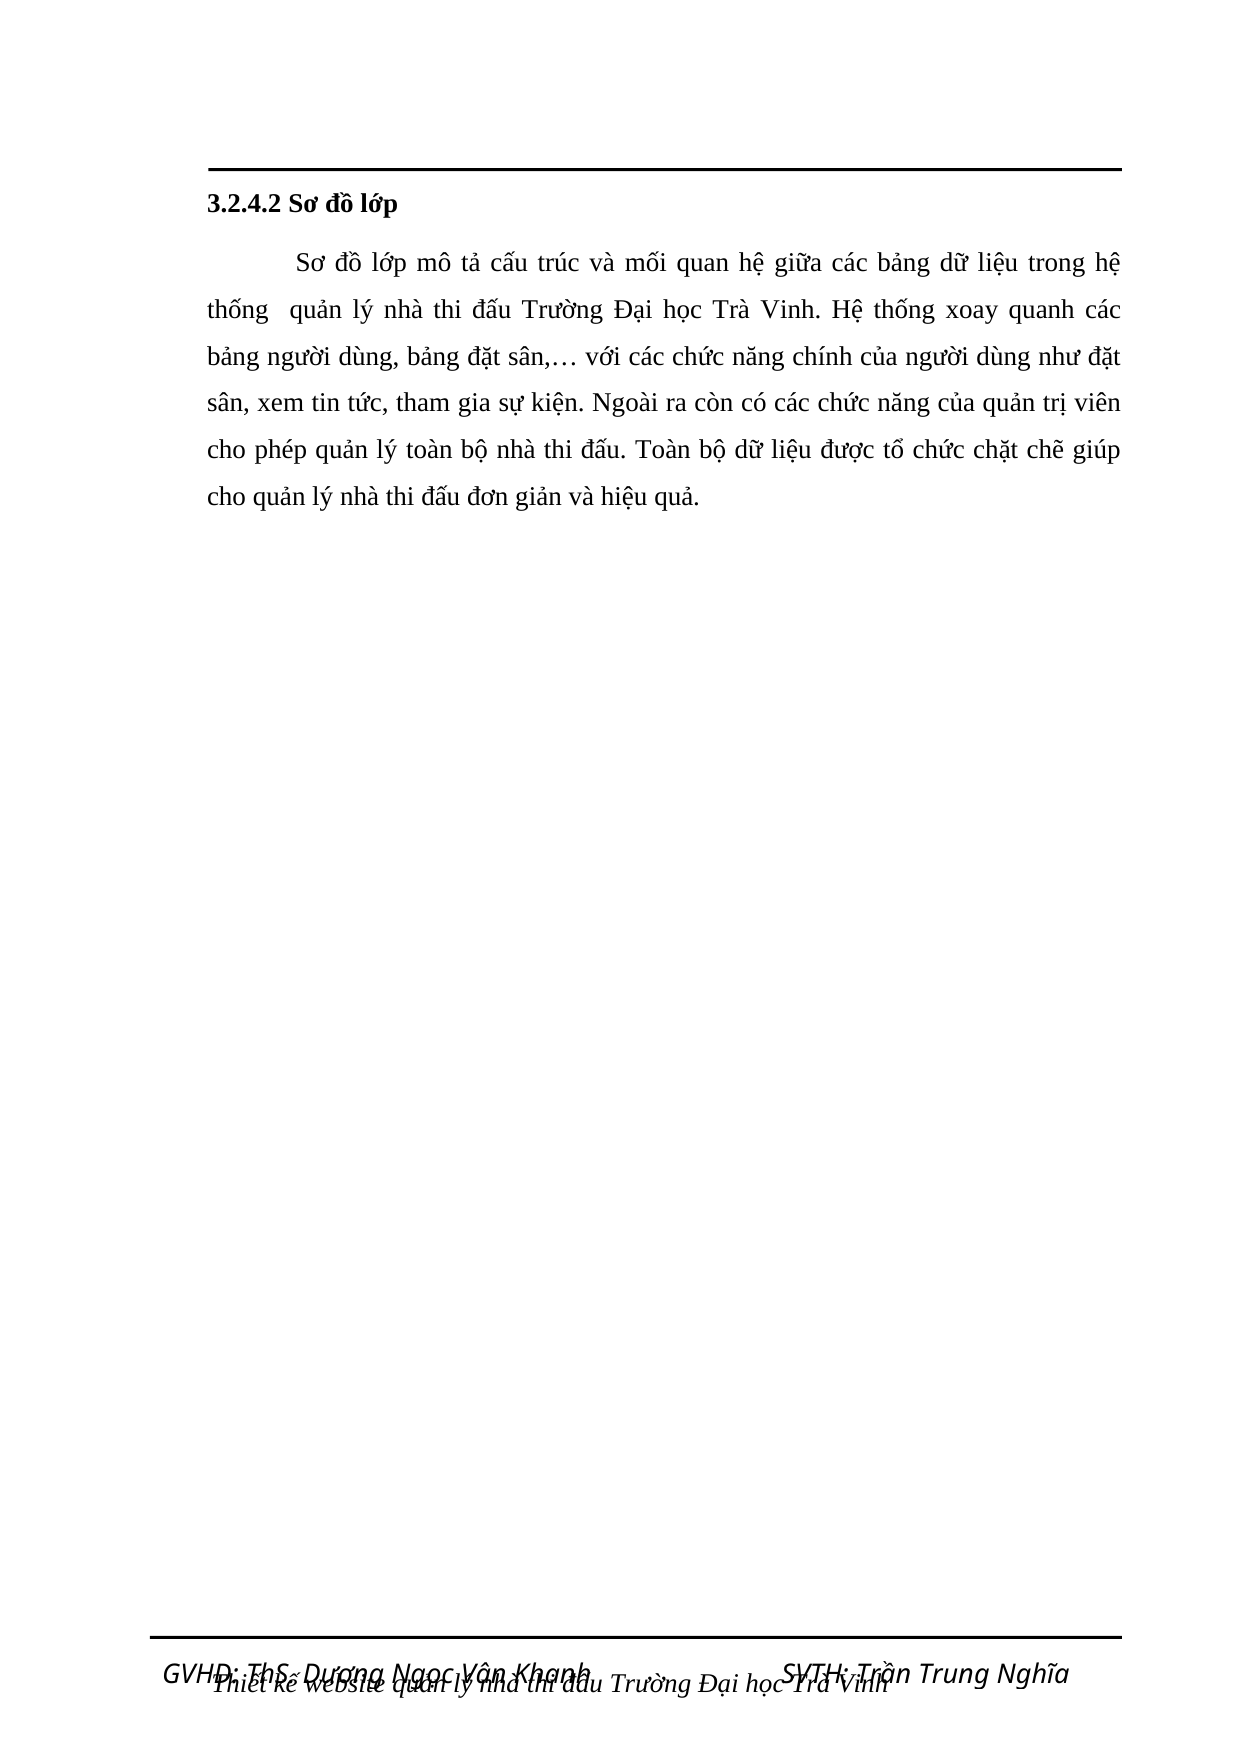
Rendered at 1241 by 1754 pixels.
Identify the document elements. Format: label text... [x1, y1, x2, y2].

subtitle Sơ đồ lớp [207, 148, 1122, 218]
text Sơ đồ lớp mô tả cấu trúc và mối quan hệ giữa các bảng dữ liệu trong hệ thống quản lý nhà thi đấu Trường Đại học Trà Vinh. Hệ thống xoay quanh các bảng người dùng, bảng đặt sân,… với các chức năng chính của người dùng như đặt sân, xem tin tức, tham gia sự kiện. Ngoài ra còn có các chức năng của quản trị viên cho phép quản lý toàn bộ nhà thi đấu. Toàn bộ dữ liệu được tổ chức chặt chẽ giúp cho quản lý nhà thi đấu đơn giản và hiệu quả. [207, 247, 1122, 511]
